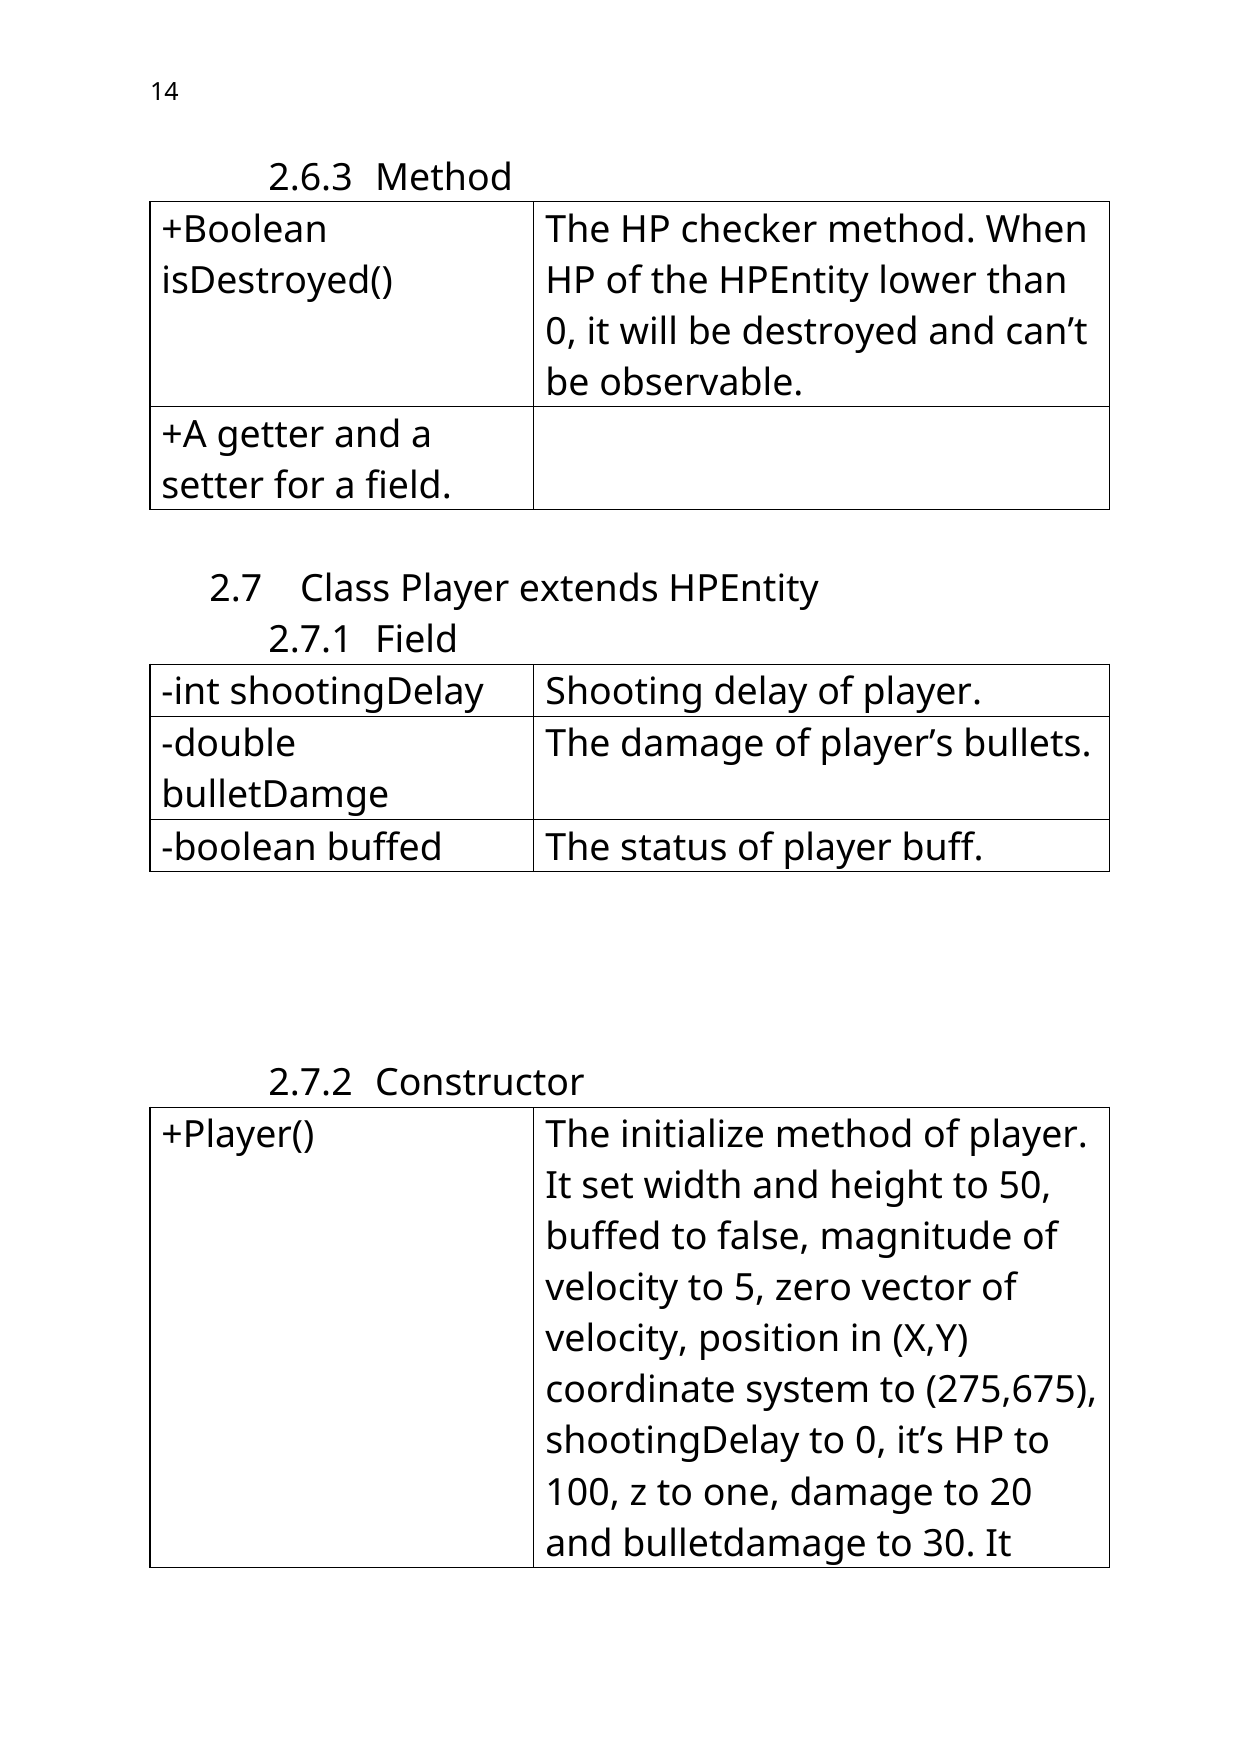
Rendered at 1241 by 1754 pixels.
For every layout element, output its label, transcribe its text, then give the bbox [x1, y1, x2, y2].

table_cell The status of player buff. [534, 820, 1109, 871]
table_header Shooting delay of player. [534, 665, 1109, 716]
table_cell -double bulletDamge [151, 717, 533, 819]
table_cell +A getter and a setter for a field. [151, 407, 533, 509]
table_cell [534, 407, 1109, 509]
table_header -int shootingDelay [151, 665, 533, 716]
table_cell The damage of player’s bullets. [534, 717, 1109, 819]
list Method [225, 150, 1090, 201]
list Field [225, 612, 1090, 663]
table_header +Player() [151, 1108, 533, 1567]
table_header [534, 1108, 1109, 1567]
table_header The HP checker method. When HP of the HPEntity lower than 0, it will be destroyed and can’t be observable. [534, 202, 1109, 406]
table_cell -boolean buffed [151, 820, 533, 871]
table_header +Boolean isDestroyed() [151, 202, 533, 406]
list Constructor [225, 1056, 1090, 1107]
list Class Player extends HPEntity [209, 561, 1090, 612]
